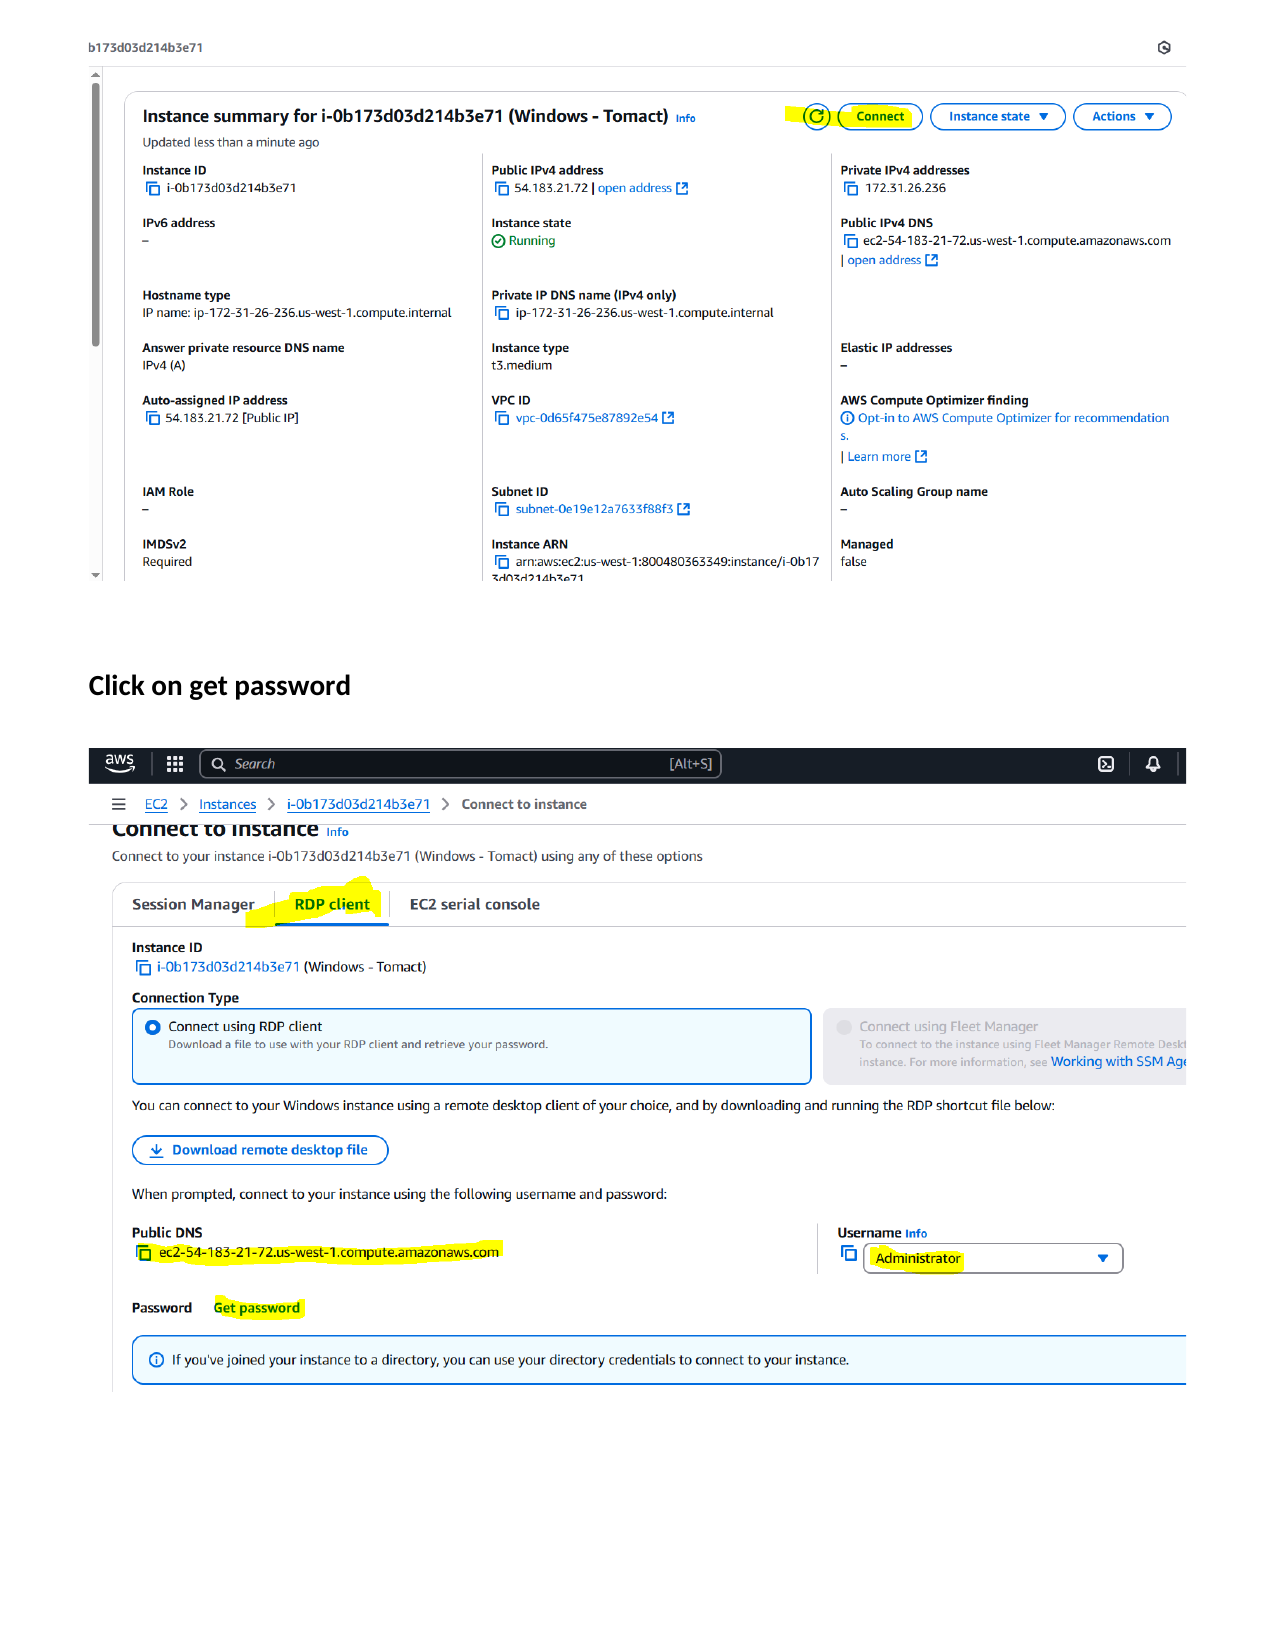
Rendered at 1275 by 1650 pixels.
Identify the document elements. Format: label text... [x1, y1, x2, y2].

picture [88, 29, 1187, 581]
picture [88, 748, 1187, 1392]
text Click on get password [89, 667, 1186, 702]
